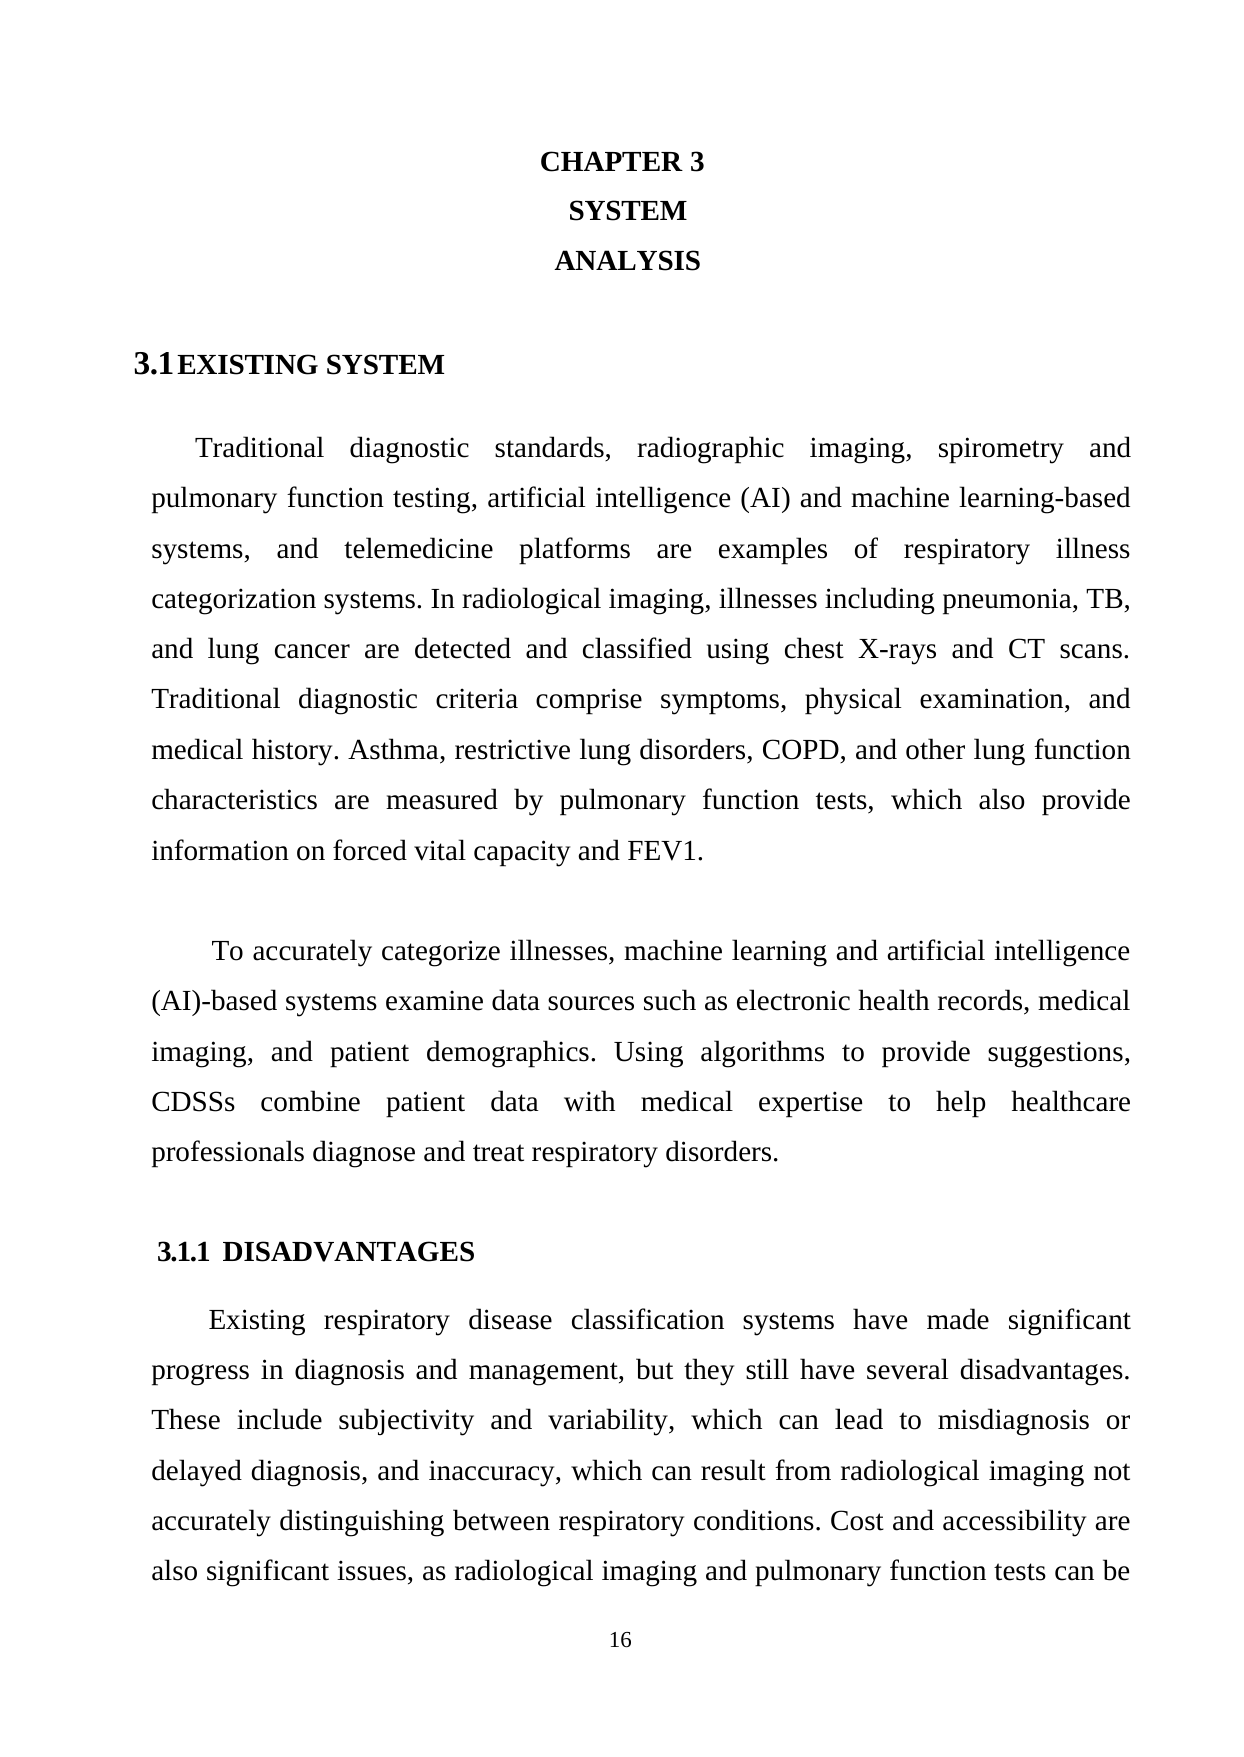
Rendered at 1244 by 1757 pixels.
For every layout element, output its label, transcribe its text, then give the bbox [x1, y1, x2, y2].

subtitle EXISTING SYSTEM [133, 343, 1179, 382]
text Traditional diagnostic standards, radiographic imaging, spirometry and pulmonary function testing, artificial intelligence (AI) and machine learning-based systems, and telemedicine platforms are examples of respiratory illness categorization systems. In radiological imaging, illnesses including pneumonia, TB, and lung cancer are detected and classified using chest X-rays and CT scans. Traditional diagnostic criteria comprise symptoms, physical examination, and medical history. Asthma, restrictive lung disorders, COPD, and other lung function characteristics are measured by pulmonary function tests, which also provide information on forced vital capacity and FEV1. [151, 430, 1132, 866]
text To accurately categorize illnesses, machine learning and artificial intelligence (AI)-based systems examine data sources such as electronic health records, medical imaging, and patient demographics. Using algorithms to provide suggestions, CDSSs combine patient data with medical expertise to help healthcare professionals diagnose and treat respiratory disorders. [151, 933, 1132, 1168]
subtitle DISADVANTAGES [157, 1234, 1179, 1268]
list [151, 1302, 1132, 1587]
subtitle CHAPTER 3 SYSTEM ANALYSIS [480, 144, 764, 276]
